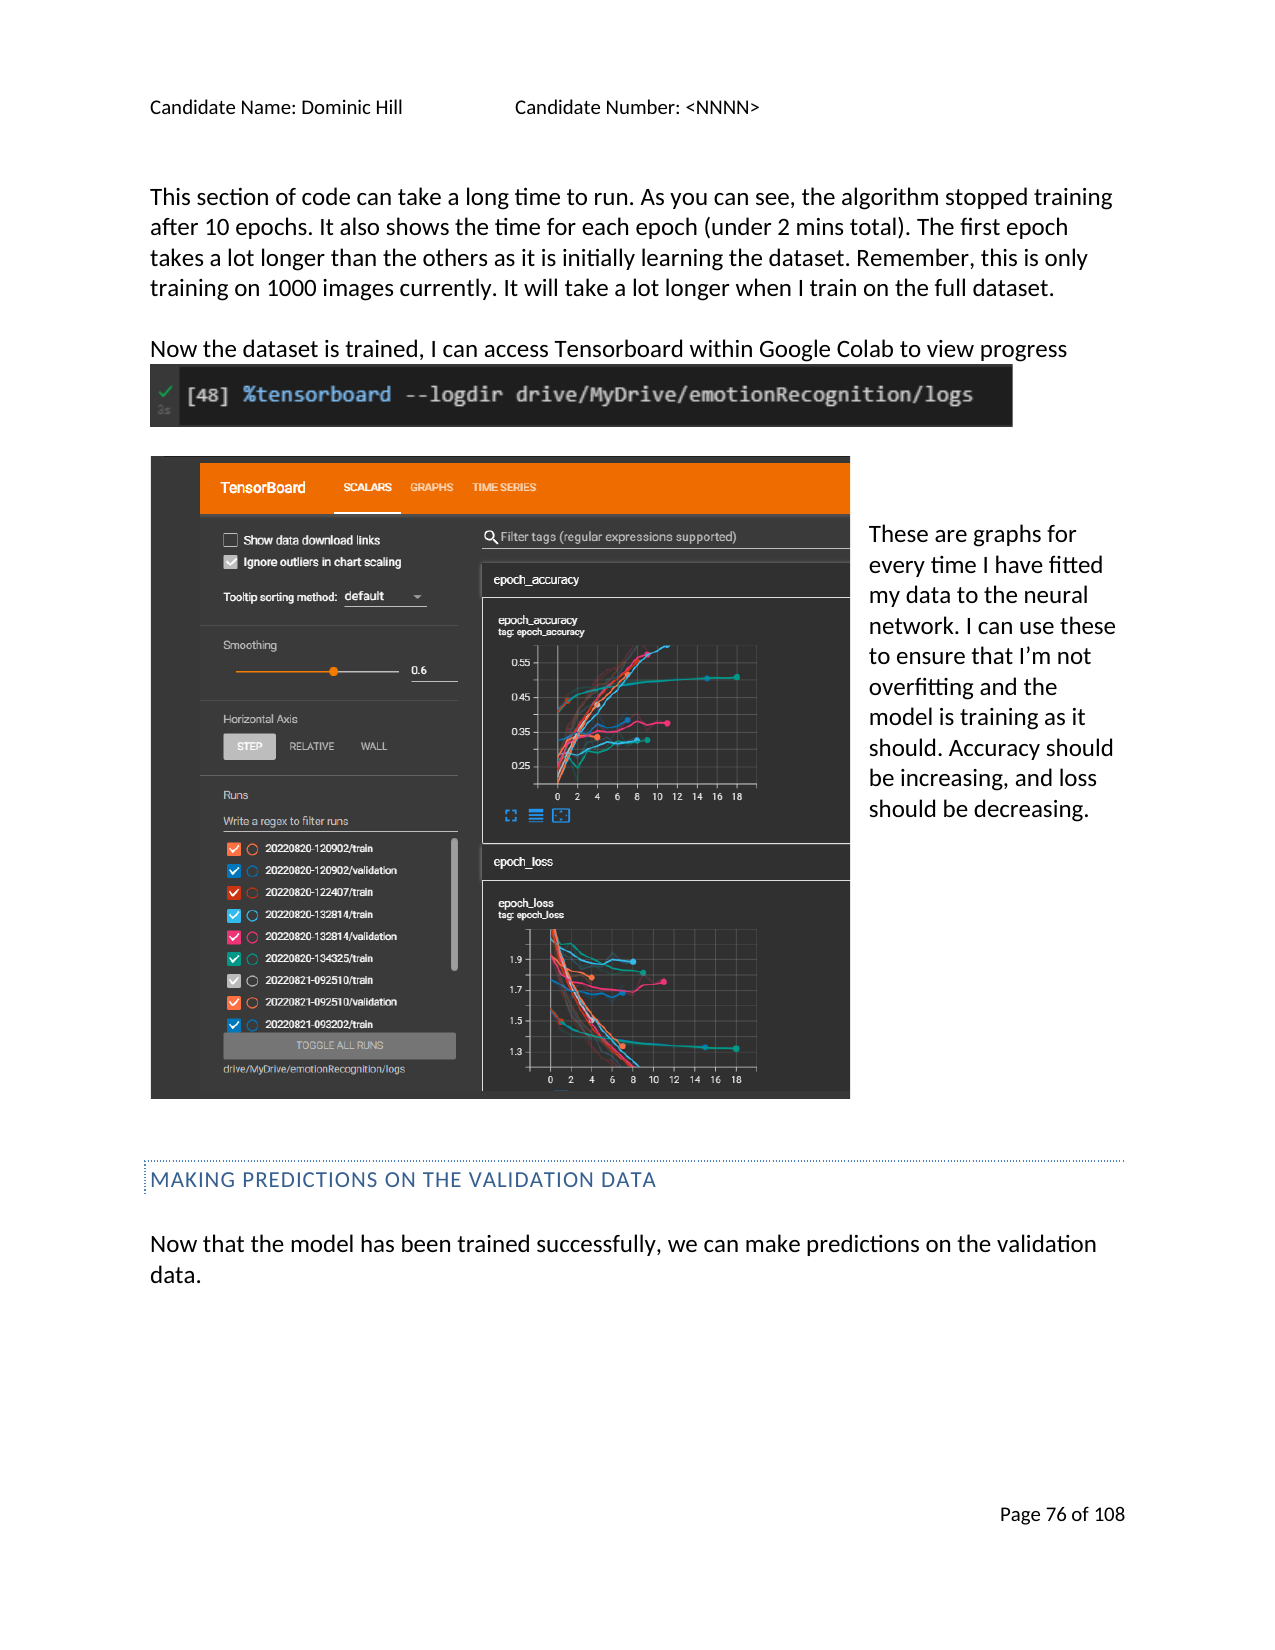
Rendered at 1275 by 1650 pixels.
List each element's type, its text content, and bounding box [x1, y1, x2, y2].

subtitle Making predictions on the validation data [144, 1160, 1125, 1194]
text This section of code can take a long time to run. As you can see, the algorithm stopped training after 10 epochs. It also shows the time for each epoch (under 2 mins total). The first epoch takes a lot longer than the others as it is initially learning the dataset. Remember, this is only training on 1000 images currently. It will take a lot longer when I train on the full dataset. [150, 181, 1125, 303]
text These are graphs for every time I have fitted my data to the neural network. I can use these to ensure that I’m not overfitting and the model is training as it should. Accuracy should be increasing, and loss should be decreasing. [850, 518, 1125, 823]
picture [150, 456, 850, 1097]
text Now the dataset is trained, I can access Tensorboard within Google Colab to view progress [150, 334, 1125, 364]
picture [150, 364, 1013, 427]
text Now that the model has been trained successfully, we can make predictions on the validation data. [150, 1228, 1125, 1289]
